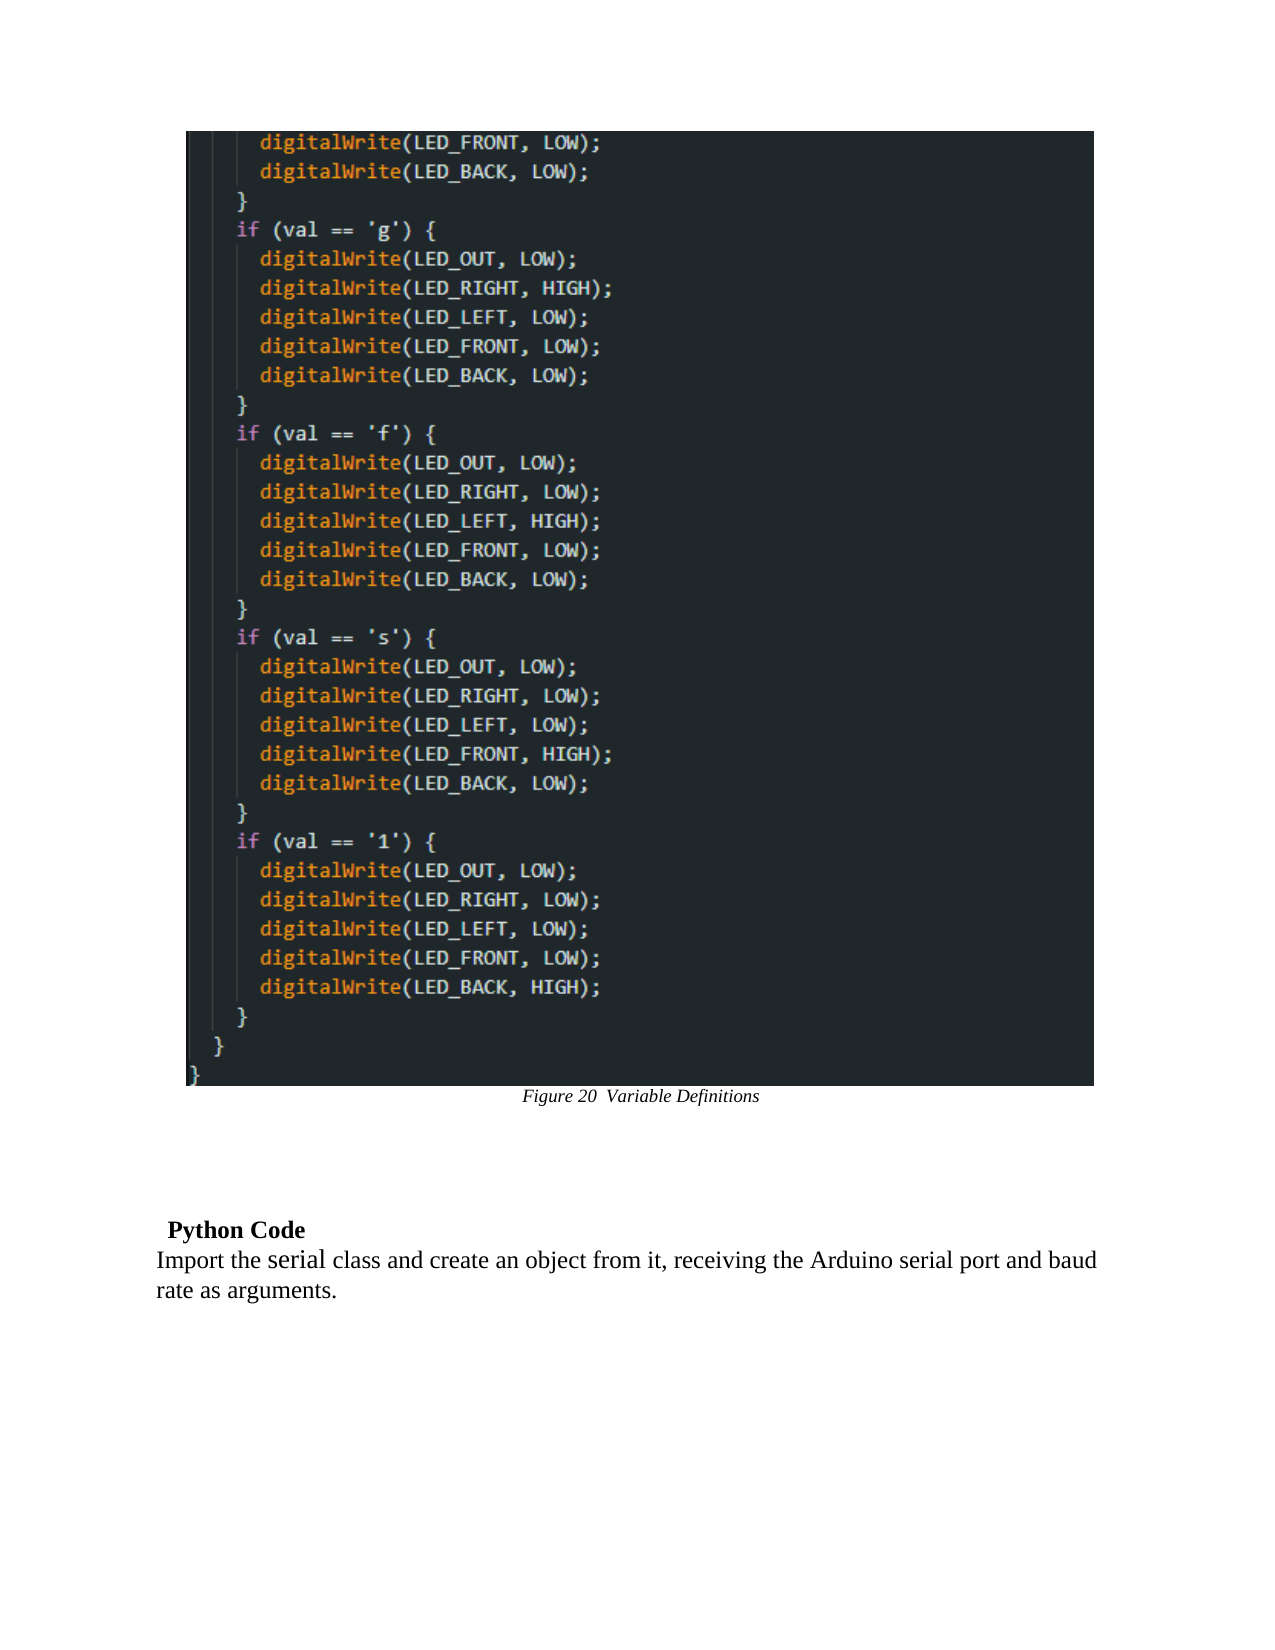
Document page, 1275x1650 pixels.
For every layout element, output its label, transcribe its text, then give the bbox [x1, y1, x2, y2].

text Import the serial class and create an object from it, receiving the Arduino serial port and baud rate as arguments. [156, 1244, 1127, 1303]
subtitle Python Code [167, 1215, 1127, 1244]
text Figure 20 Variable Definitions [156, 1085, 1127, 1107]
picture [186, 131, 1094, 1086]
